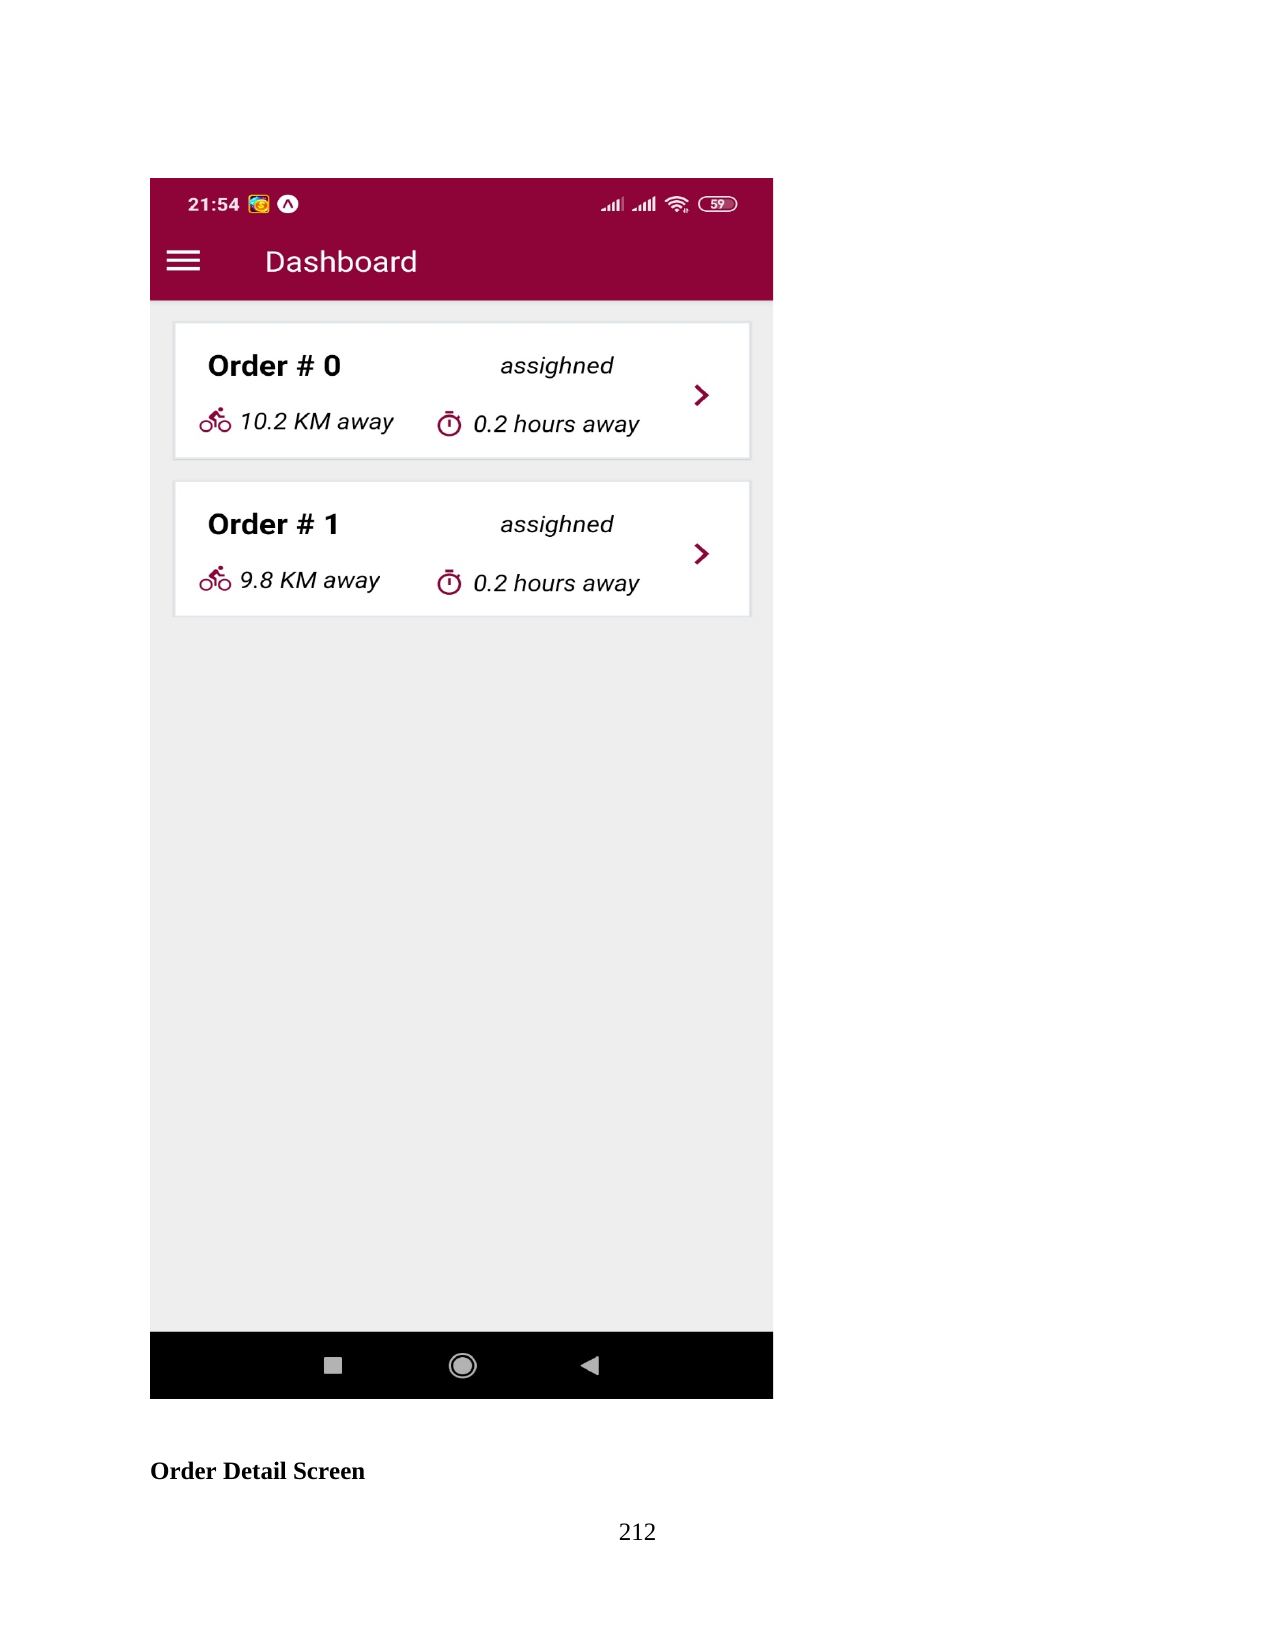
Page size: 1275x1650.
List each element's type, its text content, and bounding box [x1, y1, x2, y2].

picture [150, 178, 774, 1399]
text Order Detail Screen [150, 1456, 1125, 1485]
